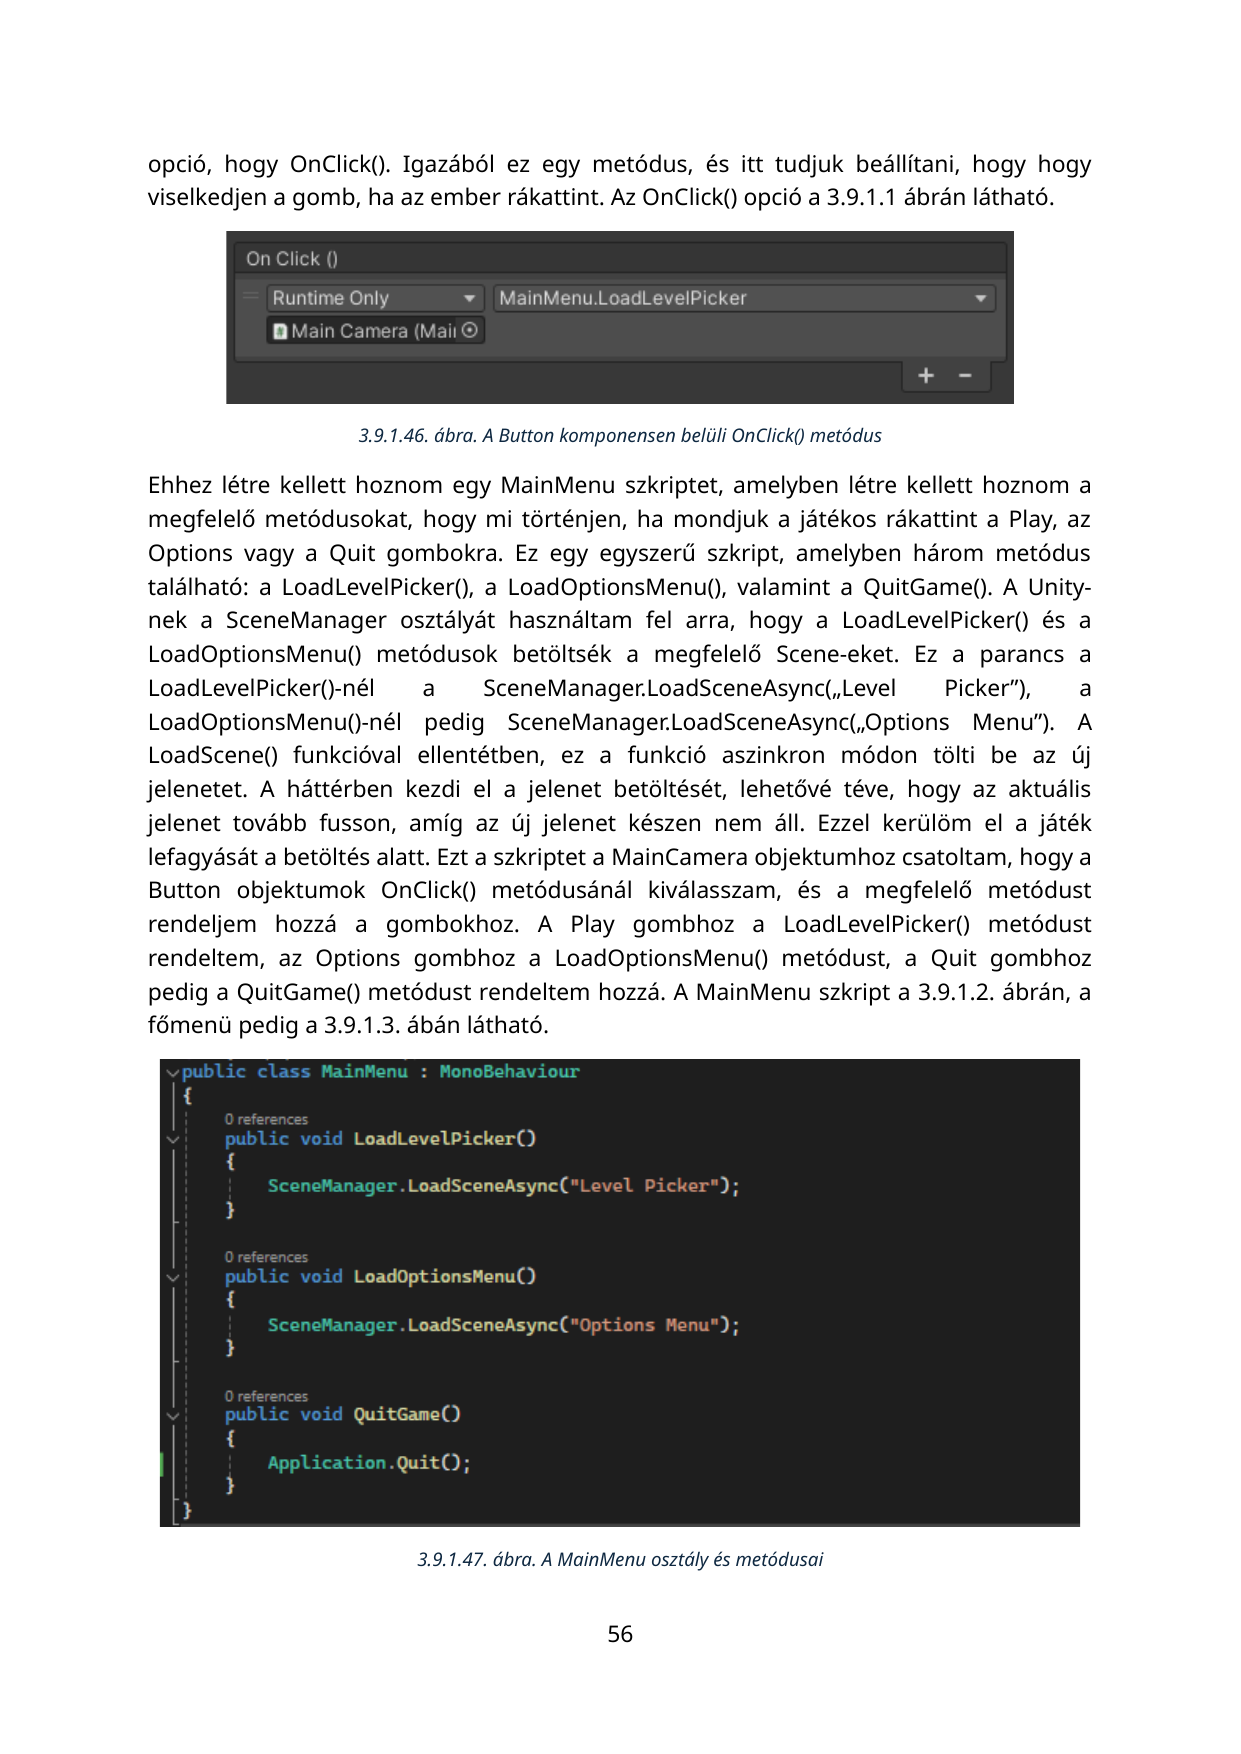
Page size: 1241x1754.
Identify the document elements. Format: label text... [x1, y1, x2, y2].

text Ehhez létre kellett hoznom egy MainMenu szkriptet, amelyben létre kellett hoznom a megfelelő metódusokat, hogy mi történjen, ha mondjuk a játékos rákattint a Play, az Options vagy a Quit gombokra. Ez egy egyszerű szkript, amelyben három metódus található: a LoadLevelPicker(), a LoadOptionsMenu(), valamint a QuitGame(). A Unity-nek a SceneManager osztályát használtam fel arra, hogy a LoadLevelPicker() és a LoadOptionsMenu() metódusok betöltsék a megfelelő Scene-eket. Ez a parancs a LoadLevelPicker()-nél a SceneManager.LoadSceneAsync(„Level Picker”), a LoadOptionsMenu()-nél pedig SceneManager.LoadSceneAsync(„Options Menu”). A LoadScene() funkcióval ellentétben, ez a funkció aszinkron módon tölti be az új jelenetet. A háttérben kezdi el a jelenet betöltését, lehetővé téve, hogy az aktuális jelenet tovább fusson, amíg az új jelenet készen nem áll. Ezzel kerülöm el a játék lefagyását a betöltés alatt. Ezt a szkriptet a MainCamera objektumhoz csatoltam, hogy a Button objektumok OnClick() metódusánál kiválasszam, és a megfelelő metódust rendeljem hozzá a gombokhoz. A Play gombhoz a LoadLevelPicker() metódust rendeltem, az Options gombhoz a LoadOptionsMenu() metódust, a Quit gombhoz pedig a QuitGame() metódust rendeltem hozzá. A MainMenu szkript a 3.9.1.2. ábrán, a főmenü pedig a 3.9.1.3. ábán látható. [148, 469, 1093, 1040]
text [148, 148, 1093, 213]
picture [226, 231, 1014, 404]
picture [159, 1059, 1081, 1527]
